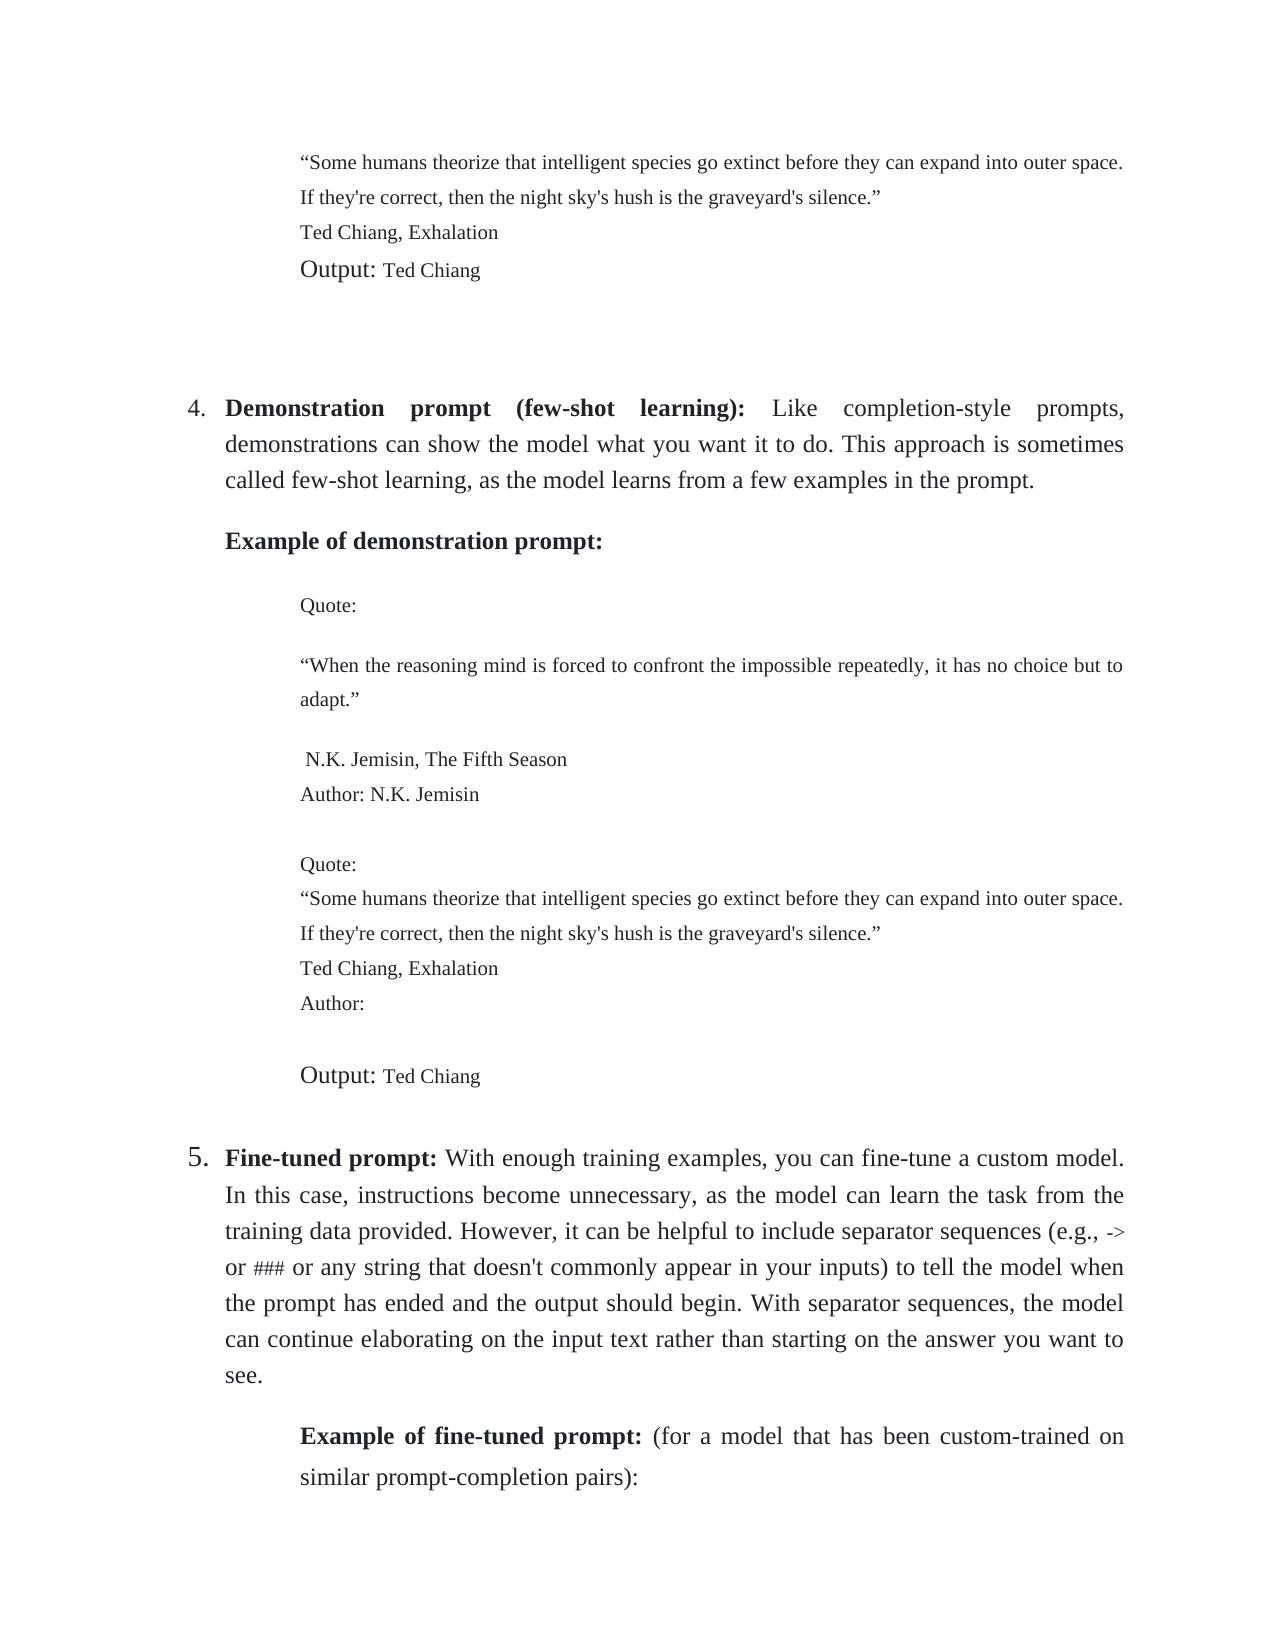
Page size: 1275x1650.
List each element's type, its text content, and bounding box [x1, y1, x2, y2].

text Example of fine-tuned prompt: (for a model that has been custom-trained on similar prompt-completion pairs): [300, 1421, 1125, 1491]
text Author: N.K. Jemisin [225, 782, 1125, 806]
text Quote: [225, 852, 1125, 876]
text Output: Ted Chiang [225, 1060, 1125, 1089]
text Ted Chiang, Exhalation [300, 219, 1125, 244]
subtitle Demonstration prompt (few-shot learning): Like completion-style prompts, demonstrations can show the model what you want it to do. This approach is sometimes called few-shot learning, as the model learns from a few examples in the prompt. [187, 393, 1125, 494]
text Output: Ted Chiang [225, 254, 1125, 283]
text Author: [225, 991, 1125, 1015]
text Example of demonstration prompt: [225, 526, 1125, 555]
text Ted Chiang, Exhalation [225, 956, 1125, 980]
text “Some humans theorize that intelligent species go extinct before they can expand into outer space. If they're correct, then the night sky's hush is the graveyard's silence.” [300, 886, 1125, 945]
subtitle Fine-tuned prompt: With enough training examples, you can fine-tune a custom model. In this case, instructions become unnecessary, as the model can learn the task from the training data provided. However, it can be helpful to include separator sequences (e.g., -> or ### or any string that doesn't commonly appear in your inputs) to tell the model when the prompt has ended and the output should begin. With separator sequences, the model can continue elaborating on the input text rather than starting on the answer you want to see. [187, 1139, 1125, 1389]
text “When the reasoning mind is forced to confront the impossible repeatedly, it has no choice but to adapt.” [300, 653, 1125, 711]
text N.K. Jemisin, The Fifth Season [225, 747, 1125, 771]
text Quote: [225, 593, 1125, 617]
text “Some humans theorize that intelligent species go extinct before they can expand into outer space. If they're correct, then the night sky's hush is the graveyard's silence.” [300, 150, 1125, 209]
